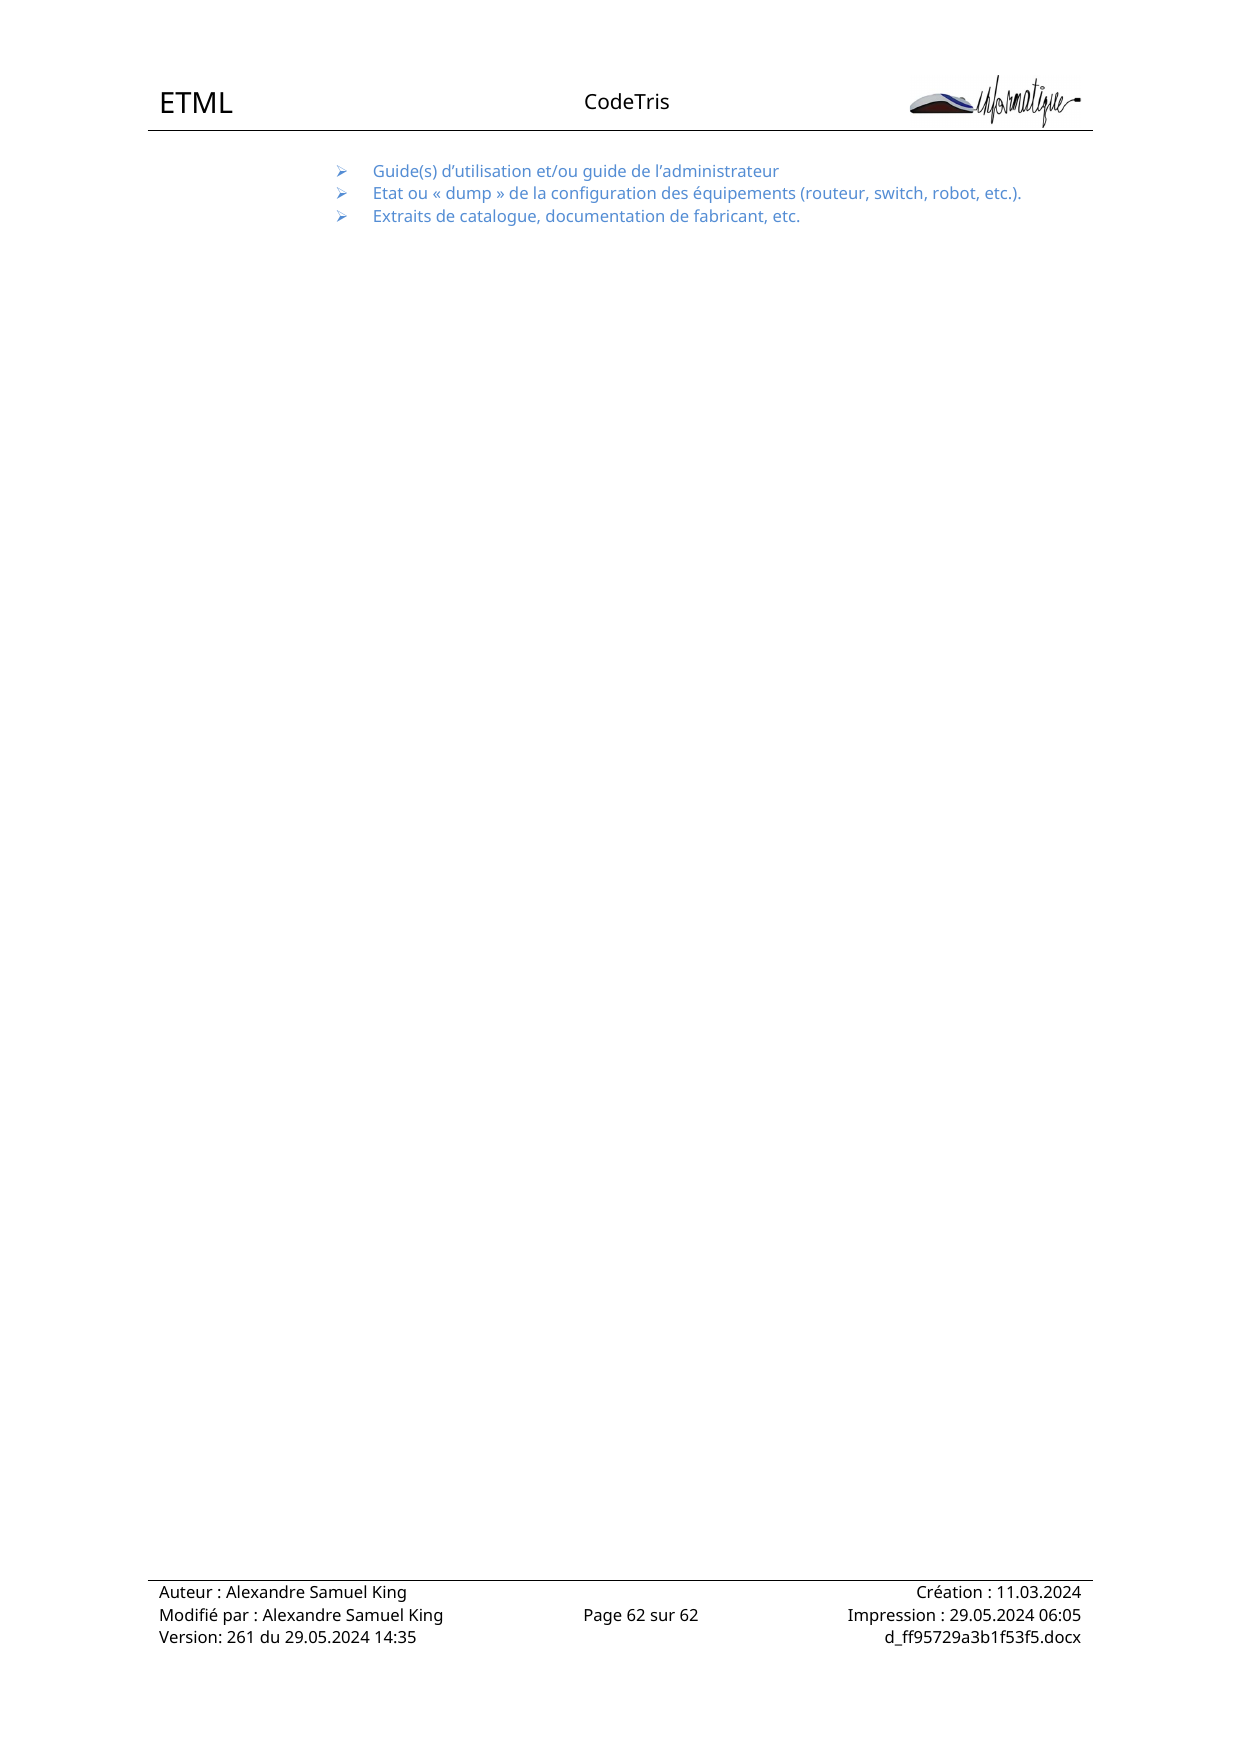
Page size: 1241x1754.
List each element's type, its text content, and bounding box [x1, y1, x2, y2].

list Extraits de catalogue, documentation de fabricant, etc. [335, 204, 1092, 227]
list Etat ou « dump » de la configuration des équipements (routeur, switch, robot, etc.). [335, 182, 1092, 204]
picture [909, 75, 1082, 128]
list Guide(s) d’utilisation et/ou guide de l’administrateur [335, 159, 1092, 182]
